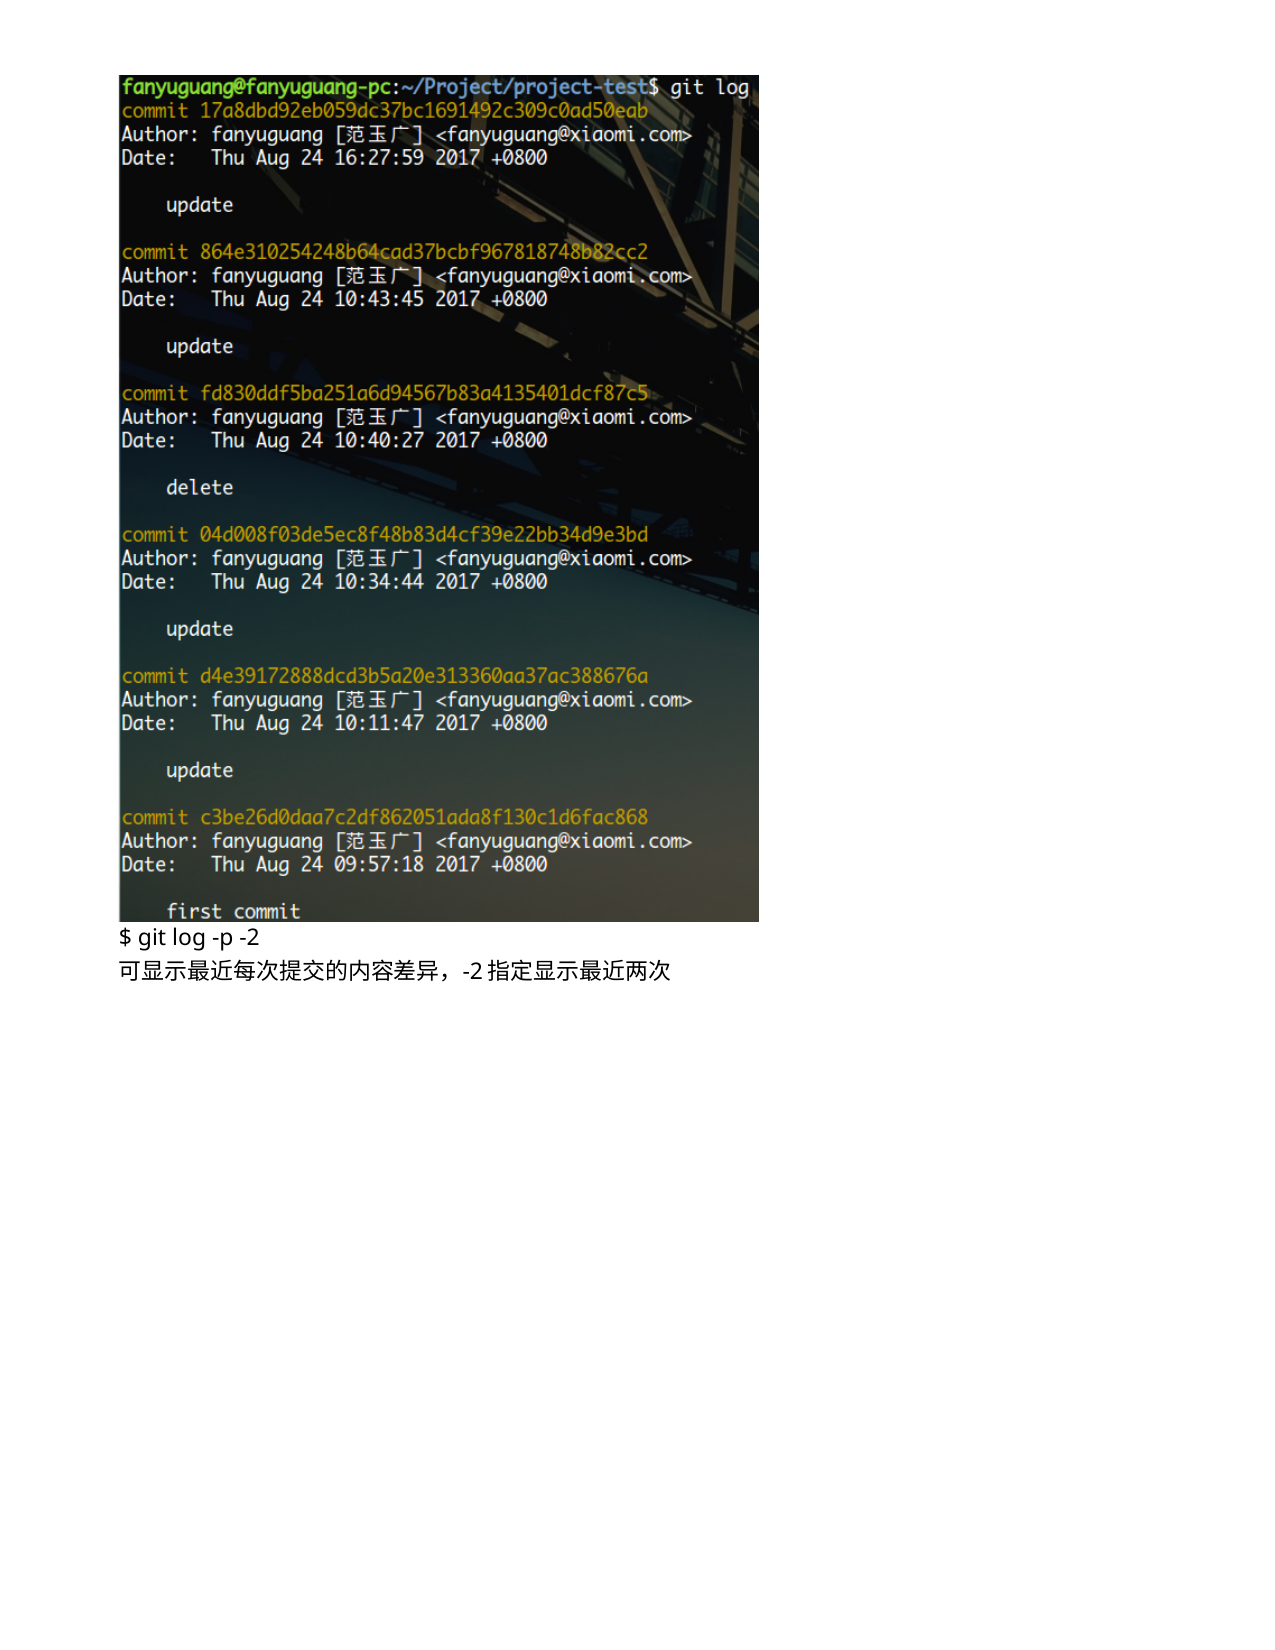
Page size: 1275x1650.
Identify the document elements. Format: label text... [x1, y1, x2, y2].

text $ git log -p -2 [75, 921, 1200, 953]
picture [118, 75, 759, 922]
text 可显示最近每次提交的内容差异，-2指定显示最近两次 [75, 953, 1200, 986]
